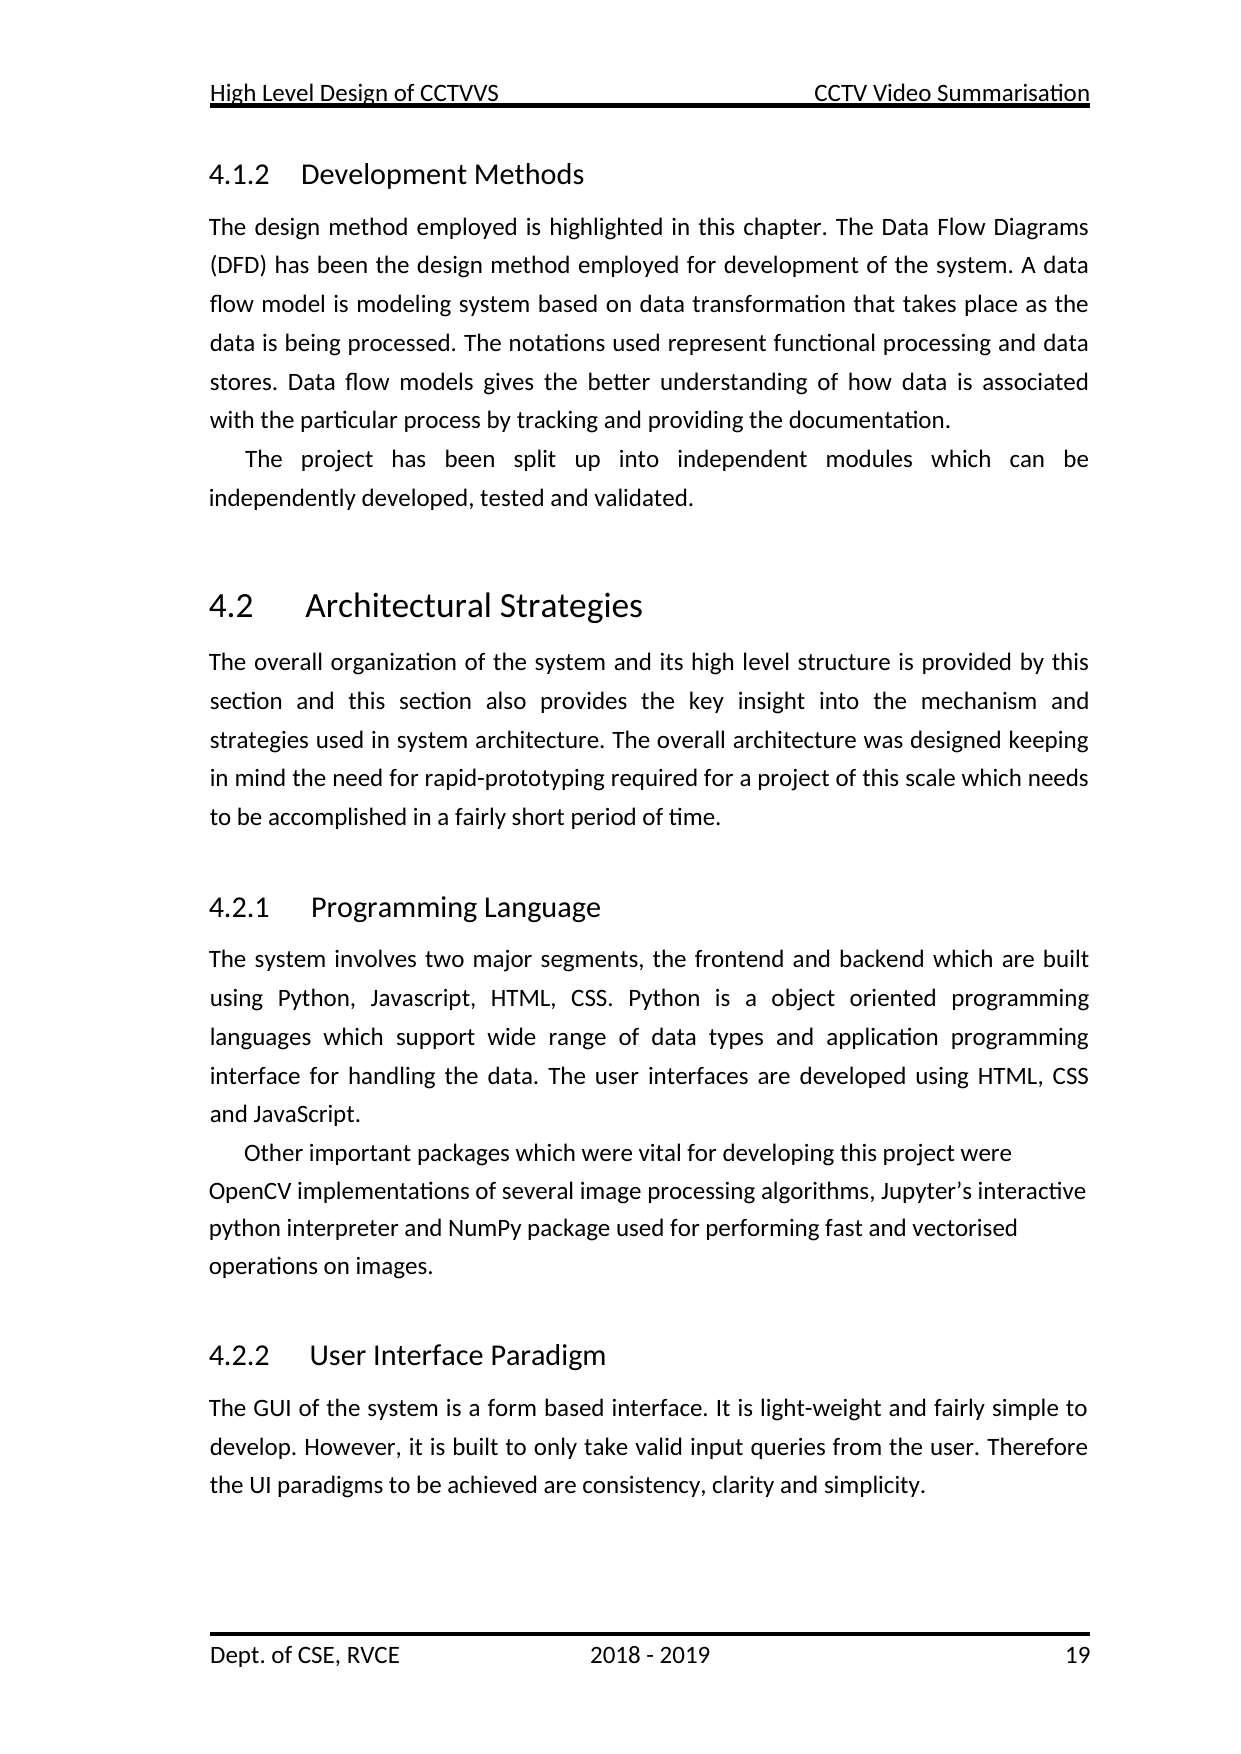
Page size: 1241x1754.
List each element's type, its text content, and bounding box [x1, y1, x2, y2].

subtitle 4.2.1 Programming Language [208, 888, 1090, 925]
text The overall organization of the system and its high level structure is provided by this section and this section also provides the key insight into the mechanism and strategies used in system architecture. The overall architecture was designed keeping in mind the need for rapid-prototyping required for a project of this scale which needs to be accomplished in a fairly short period of time. [208, 646, 1090, 832]
subtitle 4.1.2 Development Methods [208, 155, 1090, 192]
text Other important packages which were vital for developing this project were OpenCV implementations of several image processing algorithms, Jupyter’s interactive python interpreter and NumPy package used for performing fast and vectorised operations on images. [208, 1137, 1090, 1280]
subtitle 4.2.2 User Interface Paradigm [208, 1336, 1090, 1373]
text The GUI of the system is a form based interface. It is light-weight and fairly simple to develop. However, it is built to only take valid input queries from the user. Therefore the UI paradigms to be achieved are consistency, clarity and simplicity. [208, 1392, 1090, 1500]
text The system involves two major segments, the frontend and backend which are built using Python, Javascript, HTML, CSS. Python is a object oriented programming languages which support wide range of data types and application programming interface for handling the data. The user interfaces are developed using HTML, CSS and JavaScript. [208, 944, 1090, 1129]
text The project has been split up into independent modules which can be independently developed, tested and validated. [208, 443, 1090, 512]
text The design method employed is highlighted in this chapter. The Data Flow Diagrams (DFD) has been the design method employed for development of the system. A data flow model is modeling system based on data transformation that takes place as the data is being processed. The notations used represent functional processing and data stores. Data flow models gives the better understanding of how data is associated with the particular process by tracking and providing the documentation. [208, 211, 1090, 435]
subtitle 4.2 Architectural Strategies [208, 583, 1090, 626]
